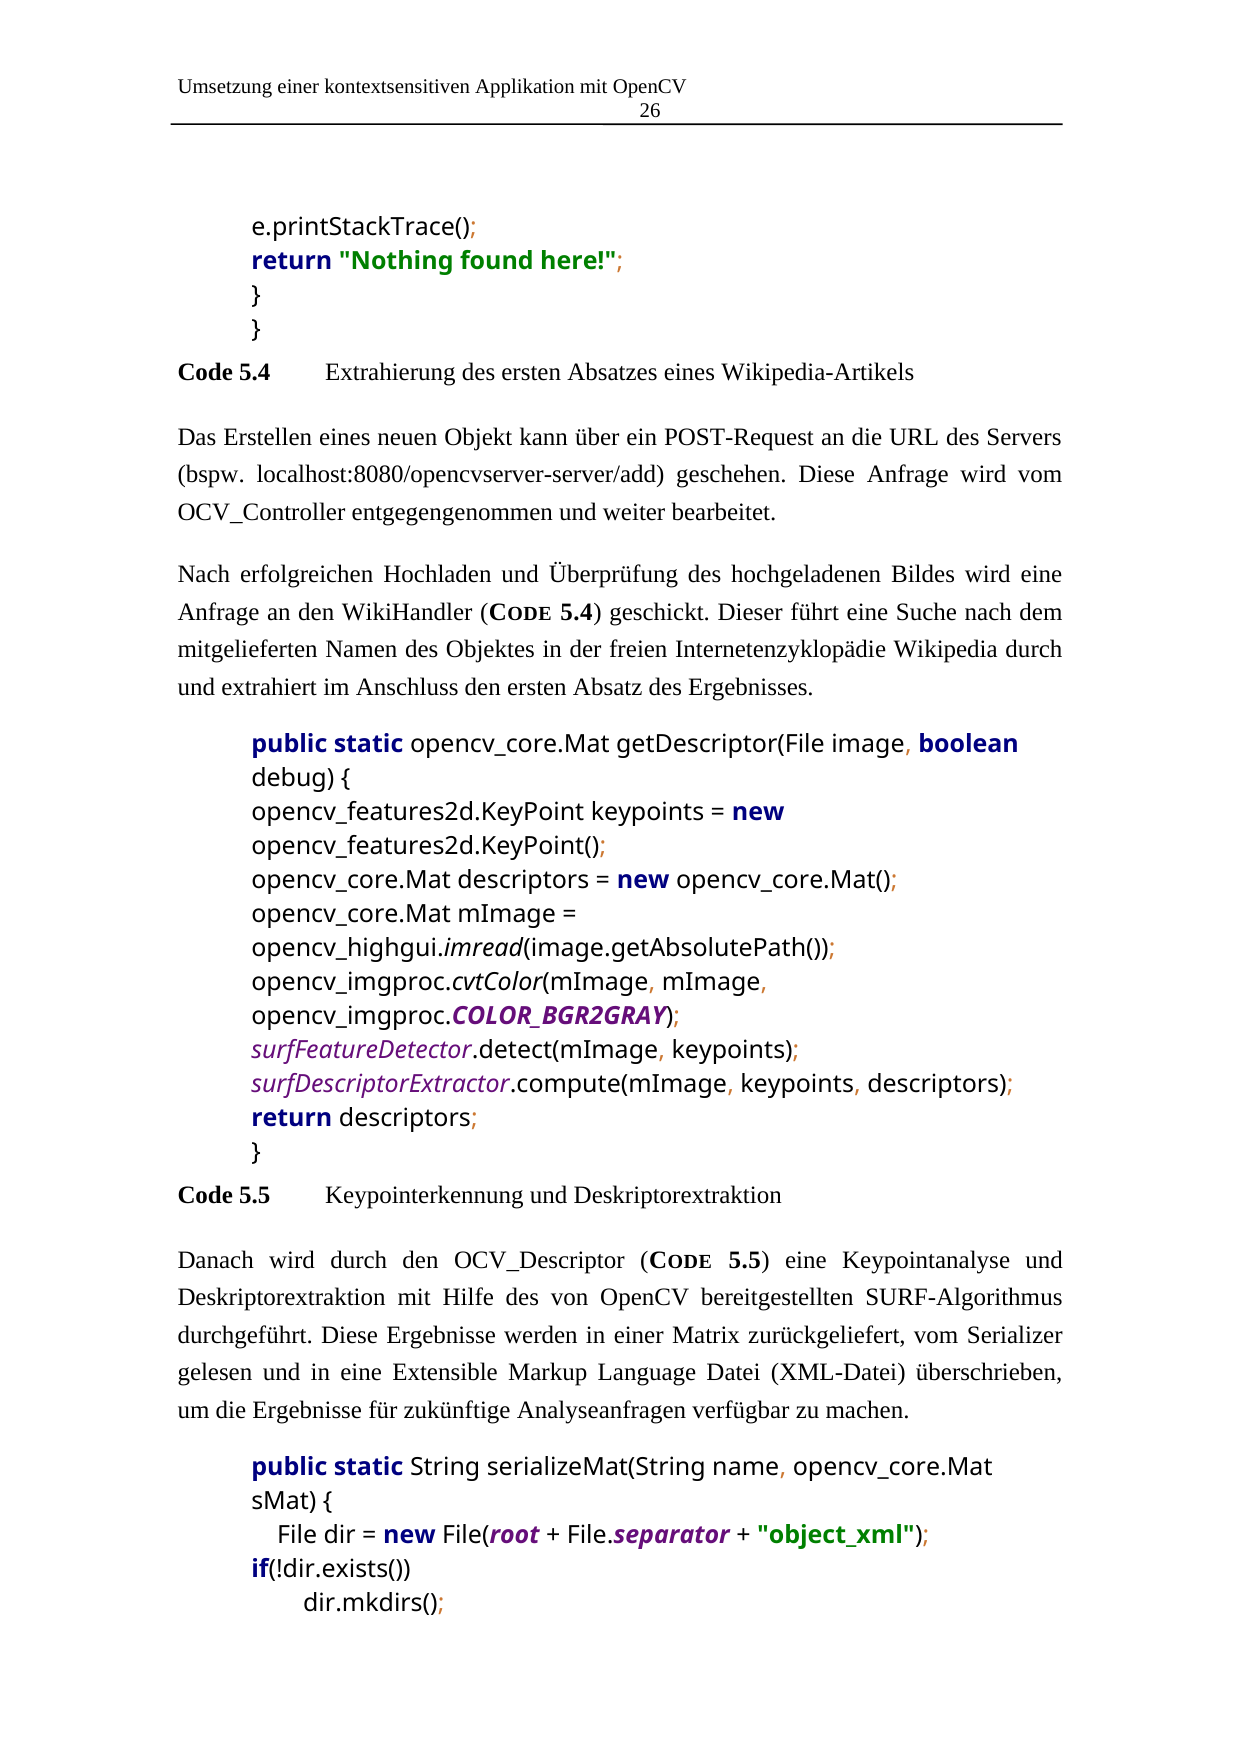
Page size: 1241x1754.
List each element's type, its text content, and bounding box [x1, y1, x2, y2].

text public static opencv_core.Mat getDescriptor(File image, boolean debug) { opencv_features2d.KeyPoint keypoints = new opencv_features2d.KeyPoint(); opencv_core.Mat descriptors = new opencv_core.Mat(); opencv_core.Mat mImage = opencv_highgui.imread(image.getAbsolutePath()); opencv_imgproc.cvtColor(mImage, mImage, opencv_imgproc.COLOR_BGR2GRAY); surfFeatureDetector.detect(mImage, keypoints); surfDescriptorExtractor.compute(mImage, keypoints, descriptors); return descriptors; } [251, 725, 1063, 1168]
text Das Erstellen eines neuen Objekt kann über ein POST-Request an die URL des Servers (bspw. localhost:8080/opencvserver-server/add) geschehen. Diese Anfrage wird vom OCV_Controller entgegengenommen und weiter bearbeitet. [177, 413, 1063, 525]
text Nach erfolgreichen Hochladen und Überprüfung des hochgeladenen Bildes wird eine Anfrage an den WikiHandler (Code 5.4) geschickt. Dieser führt eine Suche nach dem mitgelieferten Namen des Objektes in der freien Internetenzyklopädie Wikipedia durch und extrahiert im Anschluss den ersten Absatz des Ergebnisses. [177, 550, 1063, 700]
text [251, 208, 1063, 345]
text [251, 1449, 1063, 1619]
text Danach wird durch den OCV_Descriptor (Code 5.5) eine Keypointanalyse und Deskriptorextraktion mit Hilfe des von OpenCV bereitgestellten SURF-Algorithmus durchgeführt. Diese Ergebnisse werden in einer Matrix zurückgeliefert, vom Serializer gelesen und in eine Extensible Markup Language Datei (XML-Datei) überschrieben, um die Ergebnisse für zukünftige Analyseanfragen verfügbar zu machen. [177, 1236, 1063, 1424]
text Code 5.5 Keypointerkennung und Deskriptorextraktion [177, 1181, 1063, 1209]
text Code 5.4 Extrahierung des ersten Absatzes eines Wikipedia-Artikels [177, 357, 1063, 386]
